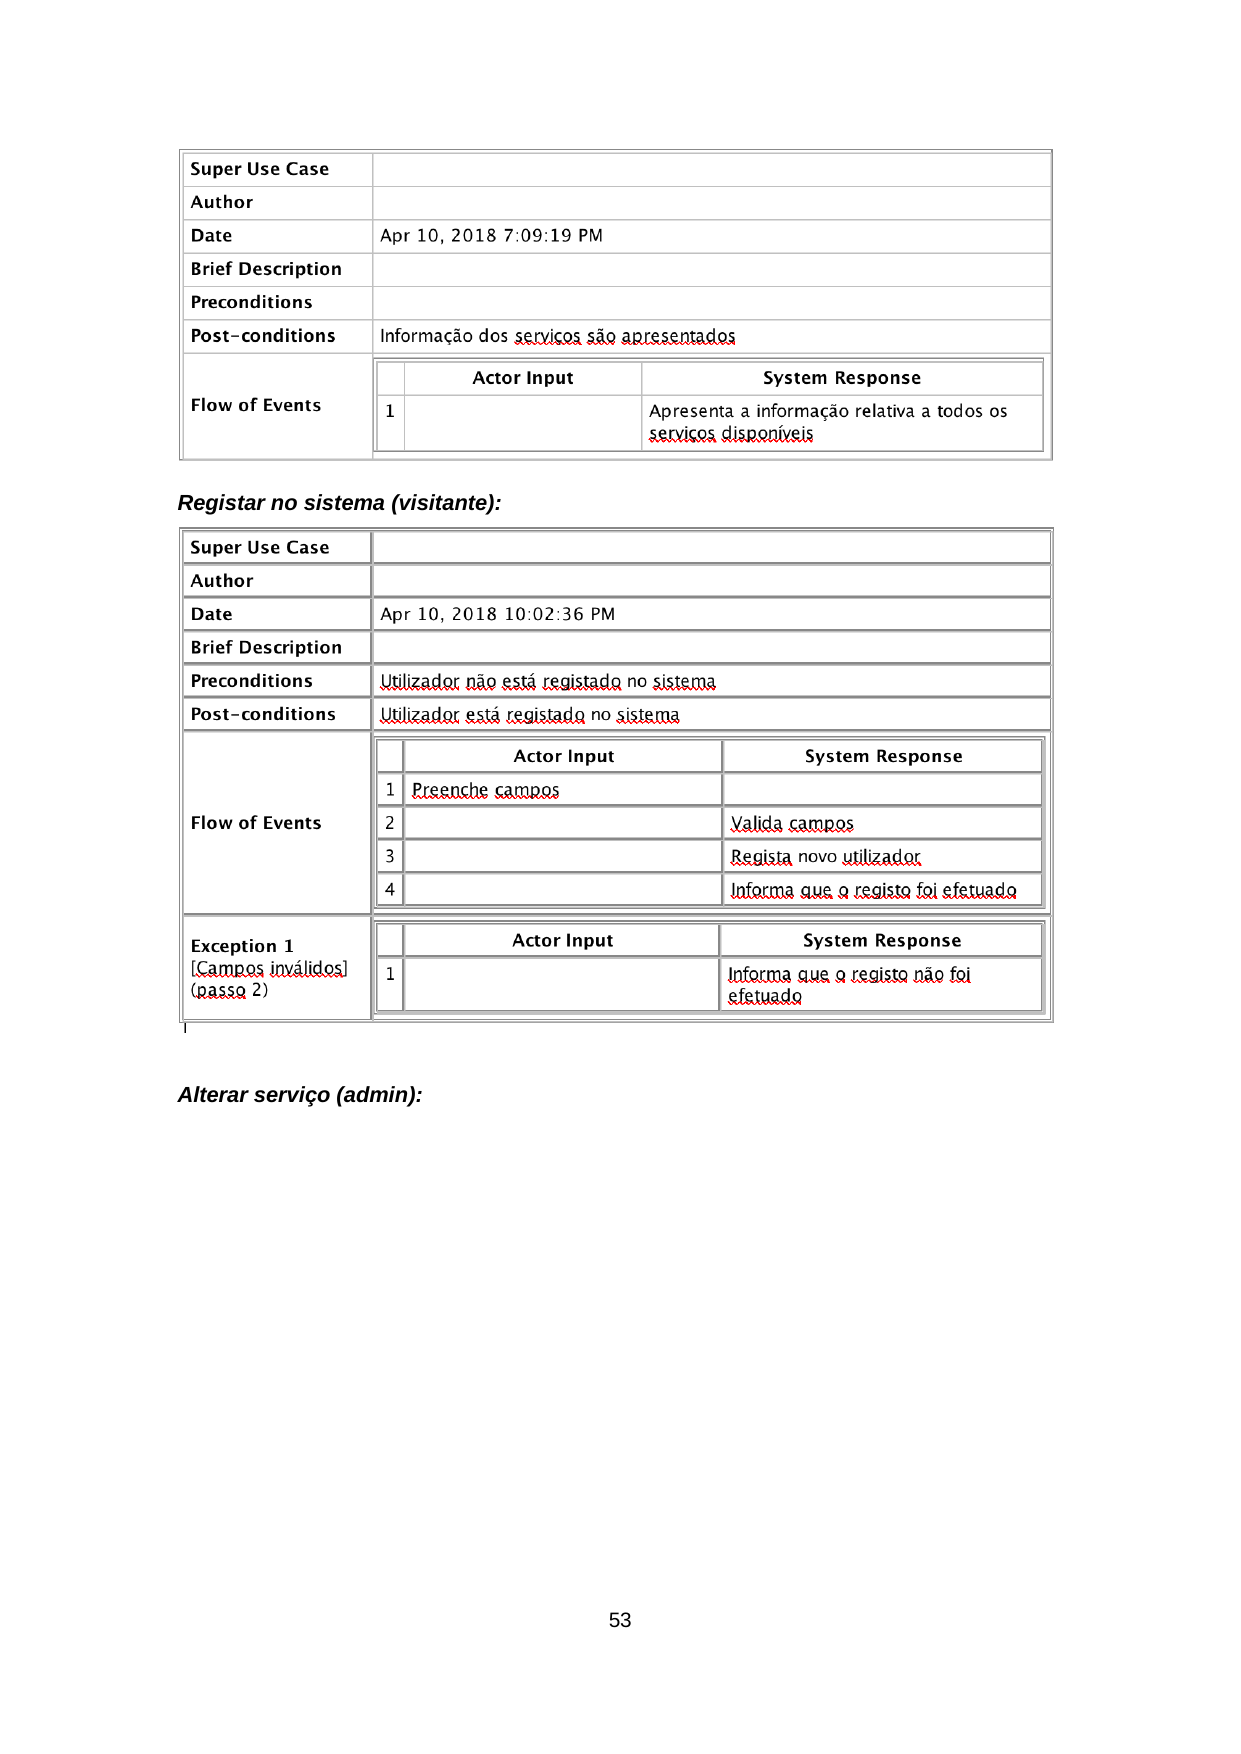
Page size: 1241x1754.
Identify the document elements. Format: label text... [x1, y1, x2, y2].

picture [177, 147, 1063, 466]
text Registar no sistema (visitante): [177, 489, 1063, 515]
text Alterar serviço (admin): [177, 1082, 1063, 1108]
picture [177, 527, 1063, 1033]
